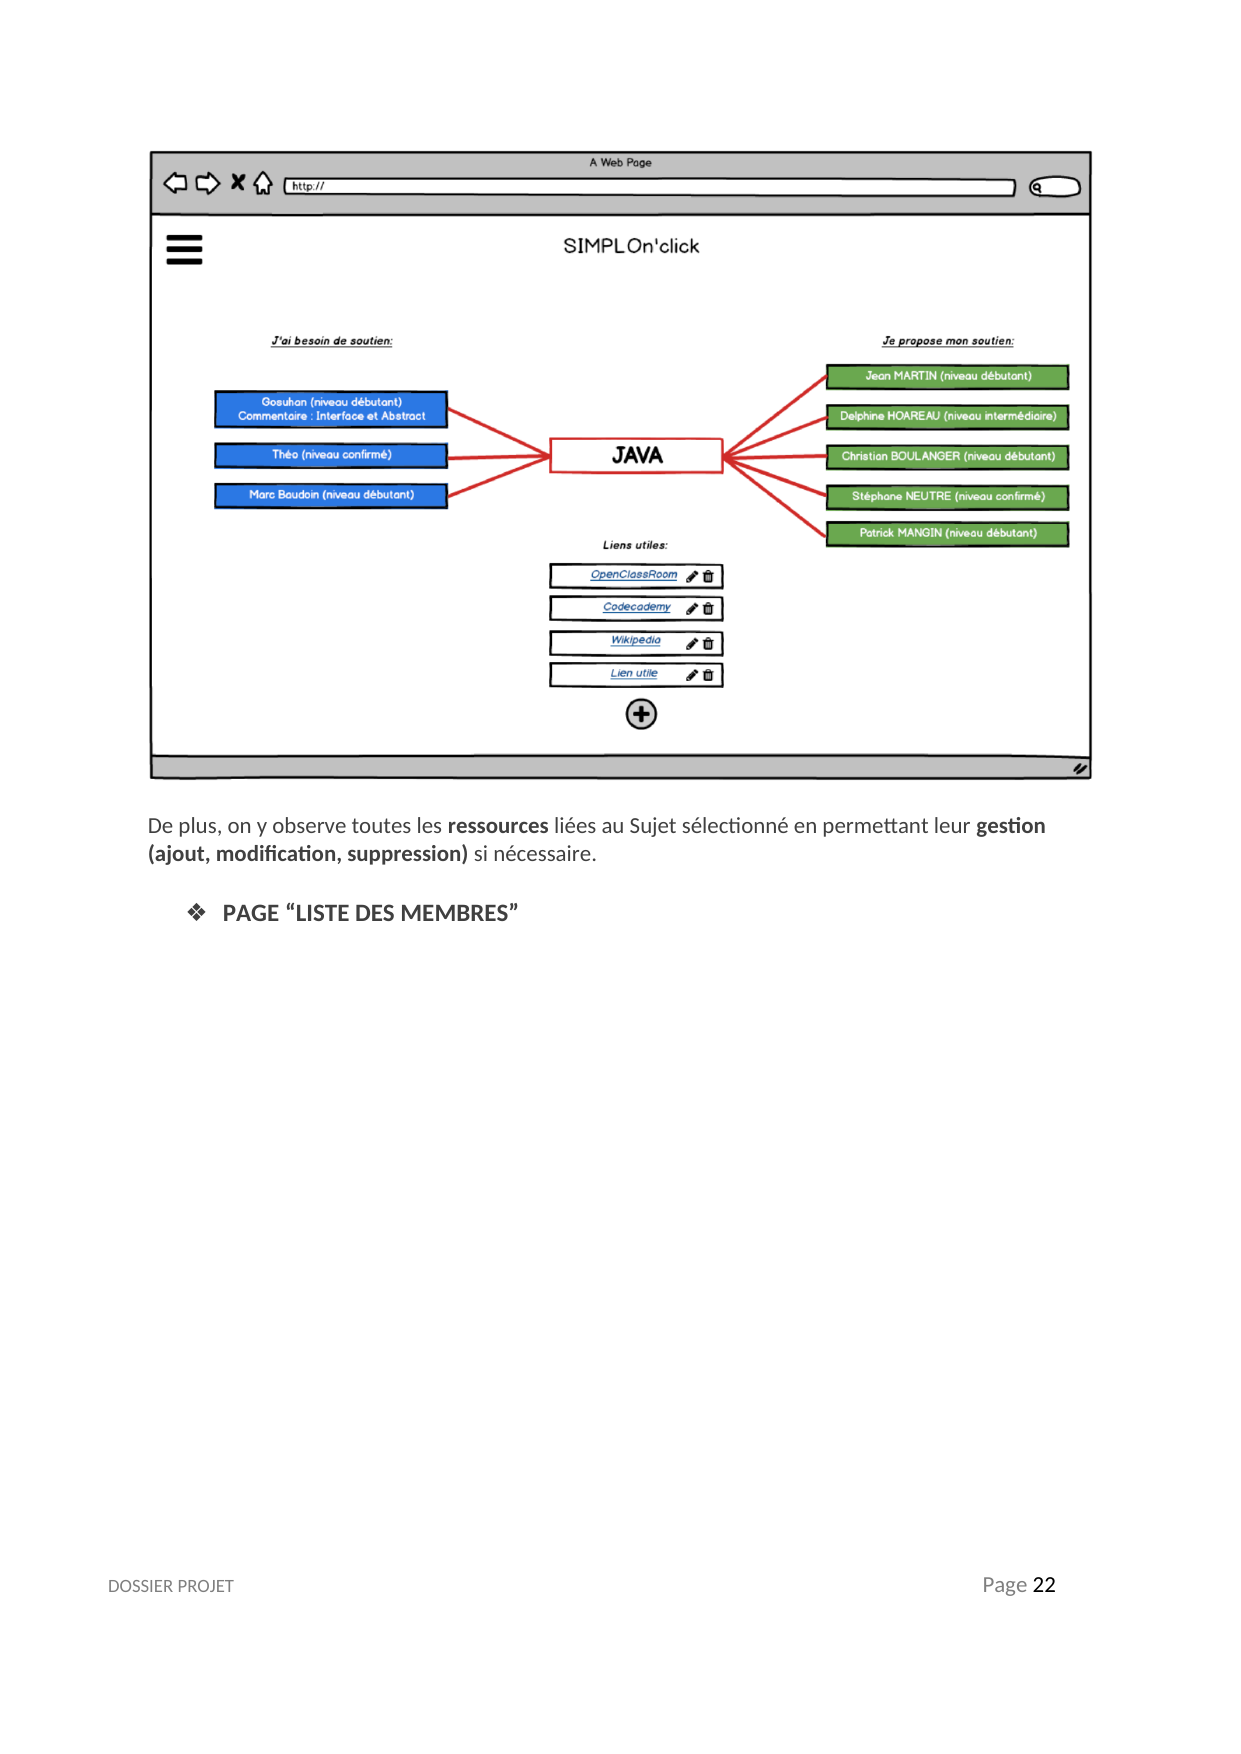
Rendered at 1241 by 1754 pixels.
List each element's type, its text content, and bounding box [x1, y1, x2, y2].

text De plus, on y observe toutes les ressources liées au Sujet sélectionné en permettant leur gestion (ajout, modification, suppression) si nécessaire. [148, 811, 1093, 867]
picture [147, 147, 1093, 783]
list PAGE “LISTE DES MEMBRES” [185, 898, 1093, 928]
